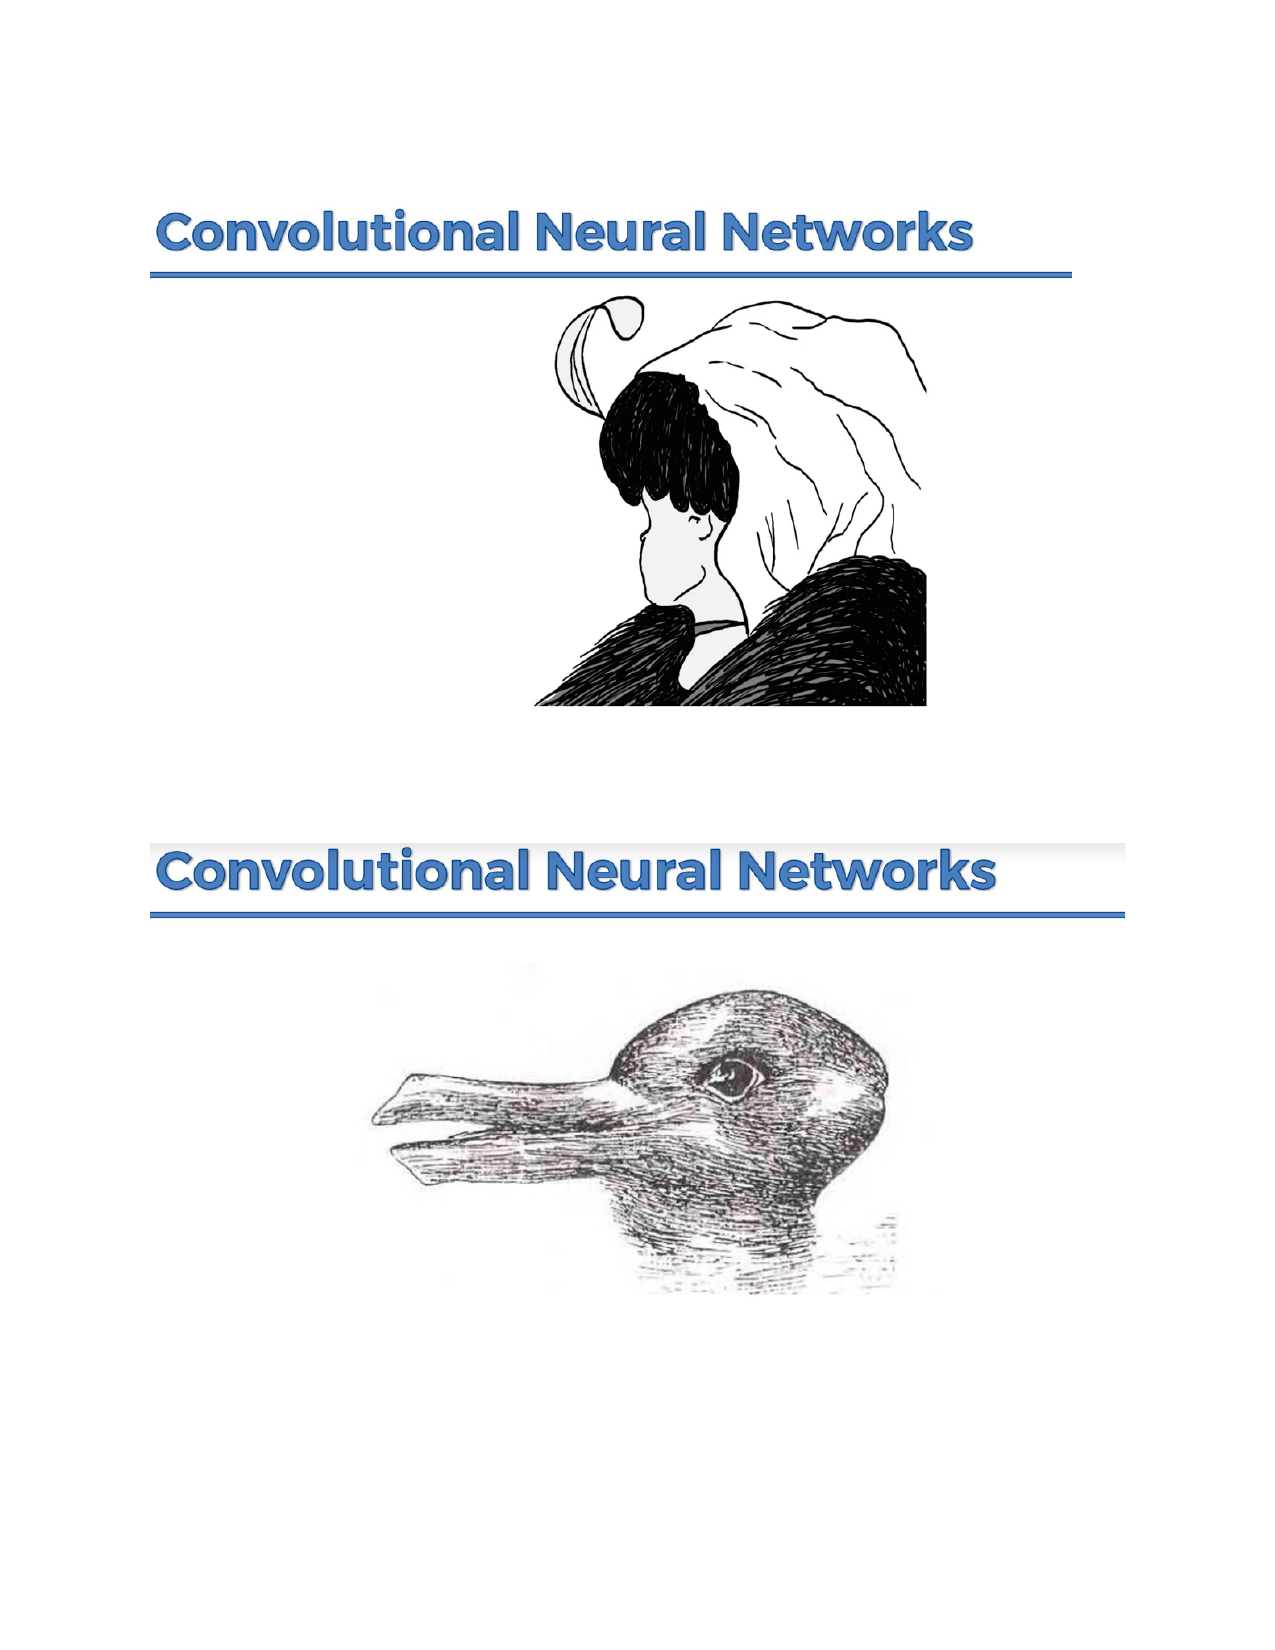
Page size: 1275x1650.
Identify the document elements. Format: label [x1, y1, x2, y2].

picture [150, 205, 1072, 715]
picture [150, 843, 1125, 1345]
